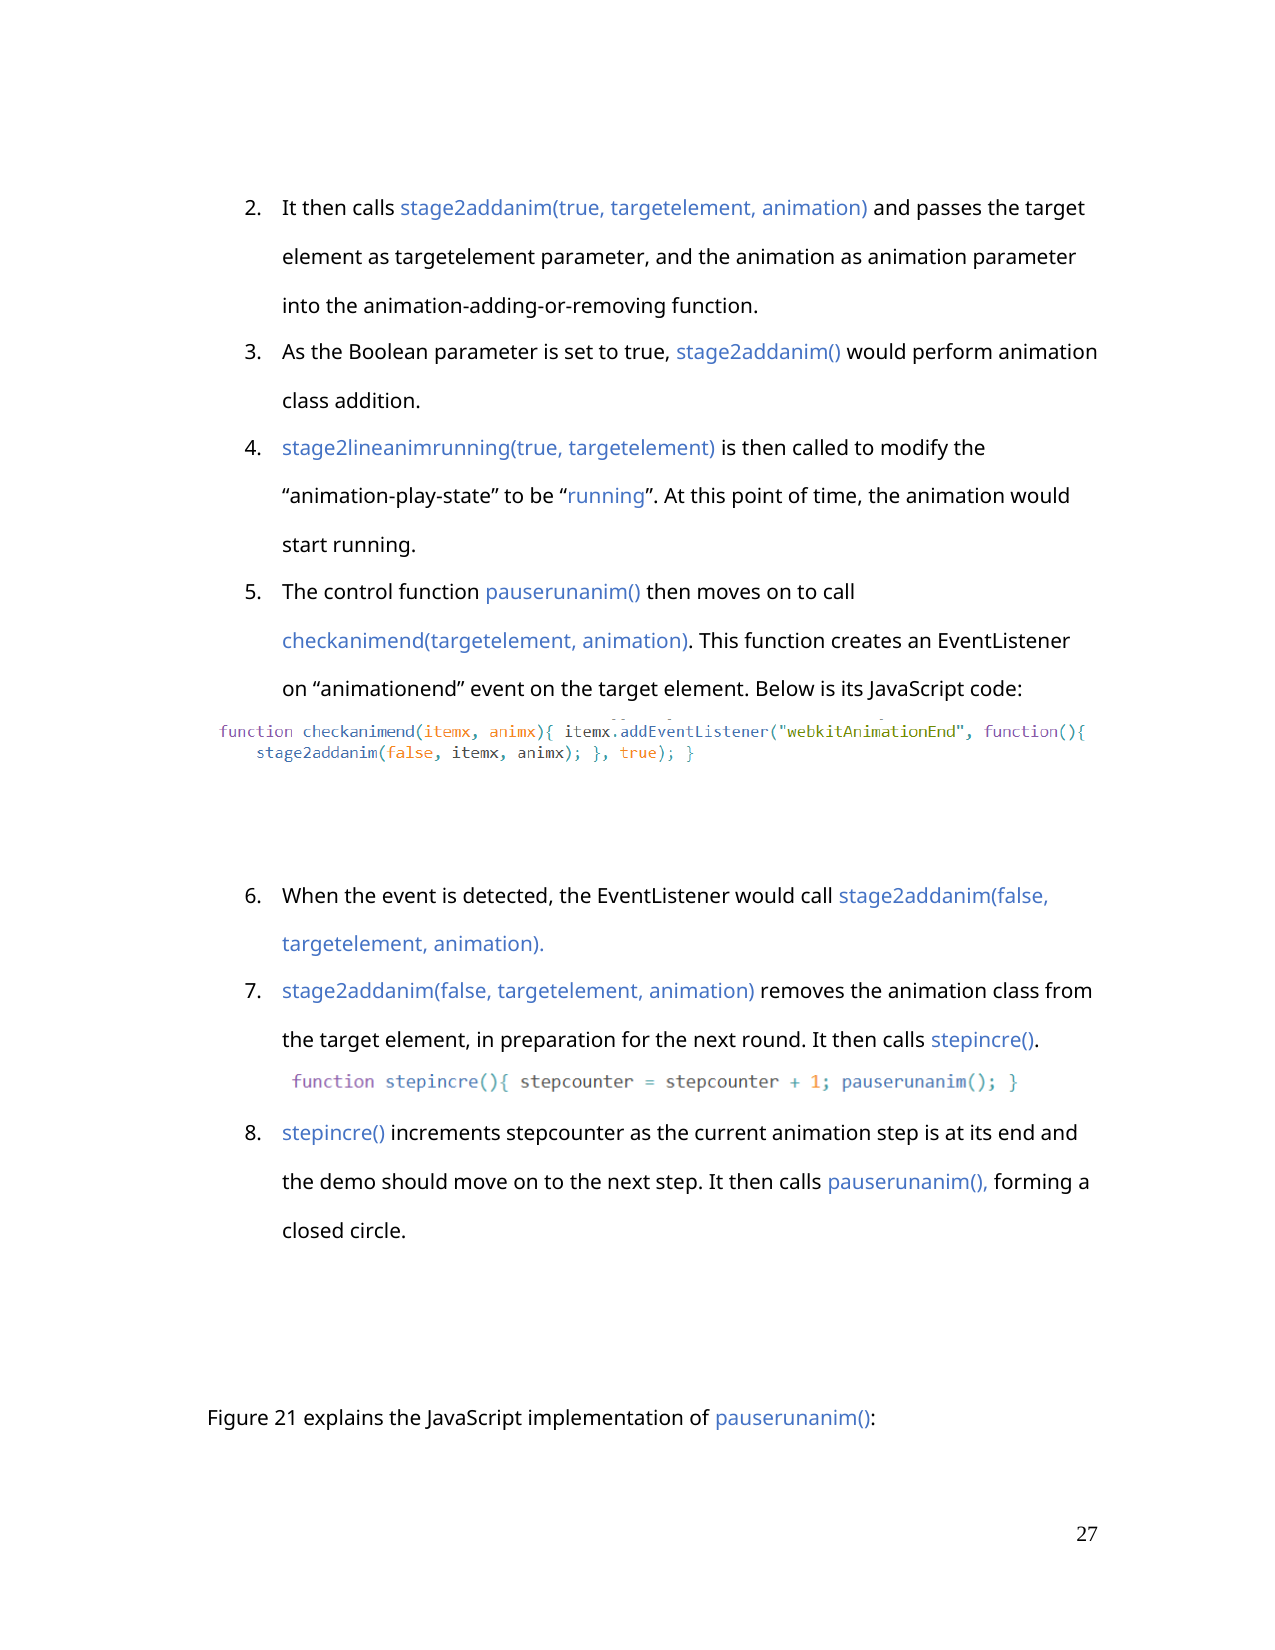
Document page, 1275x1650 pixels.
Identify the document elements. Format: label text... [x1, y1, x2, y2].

list It then calls stage2addanim(true, targetelement, animation) and passes the target element as targetelement parameter, and the animation as animation parameter into the animation-adding-or-removing function. [244, 191, 1098, 321]
text Figure 21 explains the JavaScript implementation of pauserunanim(): [207, 1401, 1098, 1433]
list stepincre() increments stepcounter as the current animation step is at its end and the demo should move on to the next step. It then calls pauserunanim(), forming a closed circle. [244, 1116, 1098, 1246]
list The control function pauserunanim() then moves on to call checkanimend(targetelement, animation). This function creates an EventListener on “animationend” event on the target element. Below is its JavaScript code: [244, 575, 1098, 705]
picture [206, 719, 1098, 774]
list stage2addanim(false, targetelement, animation) removes the animation class from the target element, in preparation for the next round. It then calls stepincre(). [244, 974, 1098, 1055]
list When the event is detected, the EventListener would call stage2addanim(false, targetelement, animation). [244, 879, 1098, 960]
list As the Boolean parameter is set to true, stage2addanim() would perform animation class addition. [244, 335, 1098, 417]
picture [281, 1071, 1032, 1098]
list stage2lineanimrunning(true, targetelement) is then called to modify the “animation-play-state” to be “running”. At this point of time, the animation would start running. [244, 431, 1098, 561]
